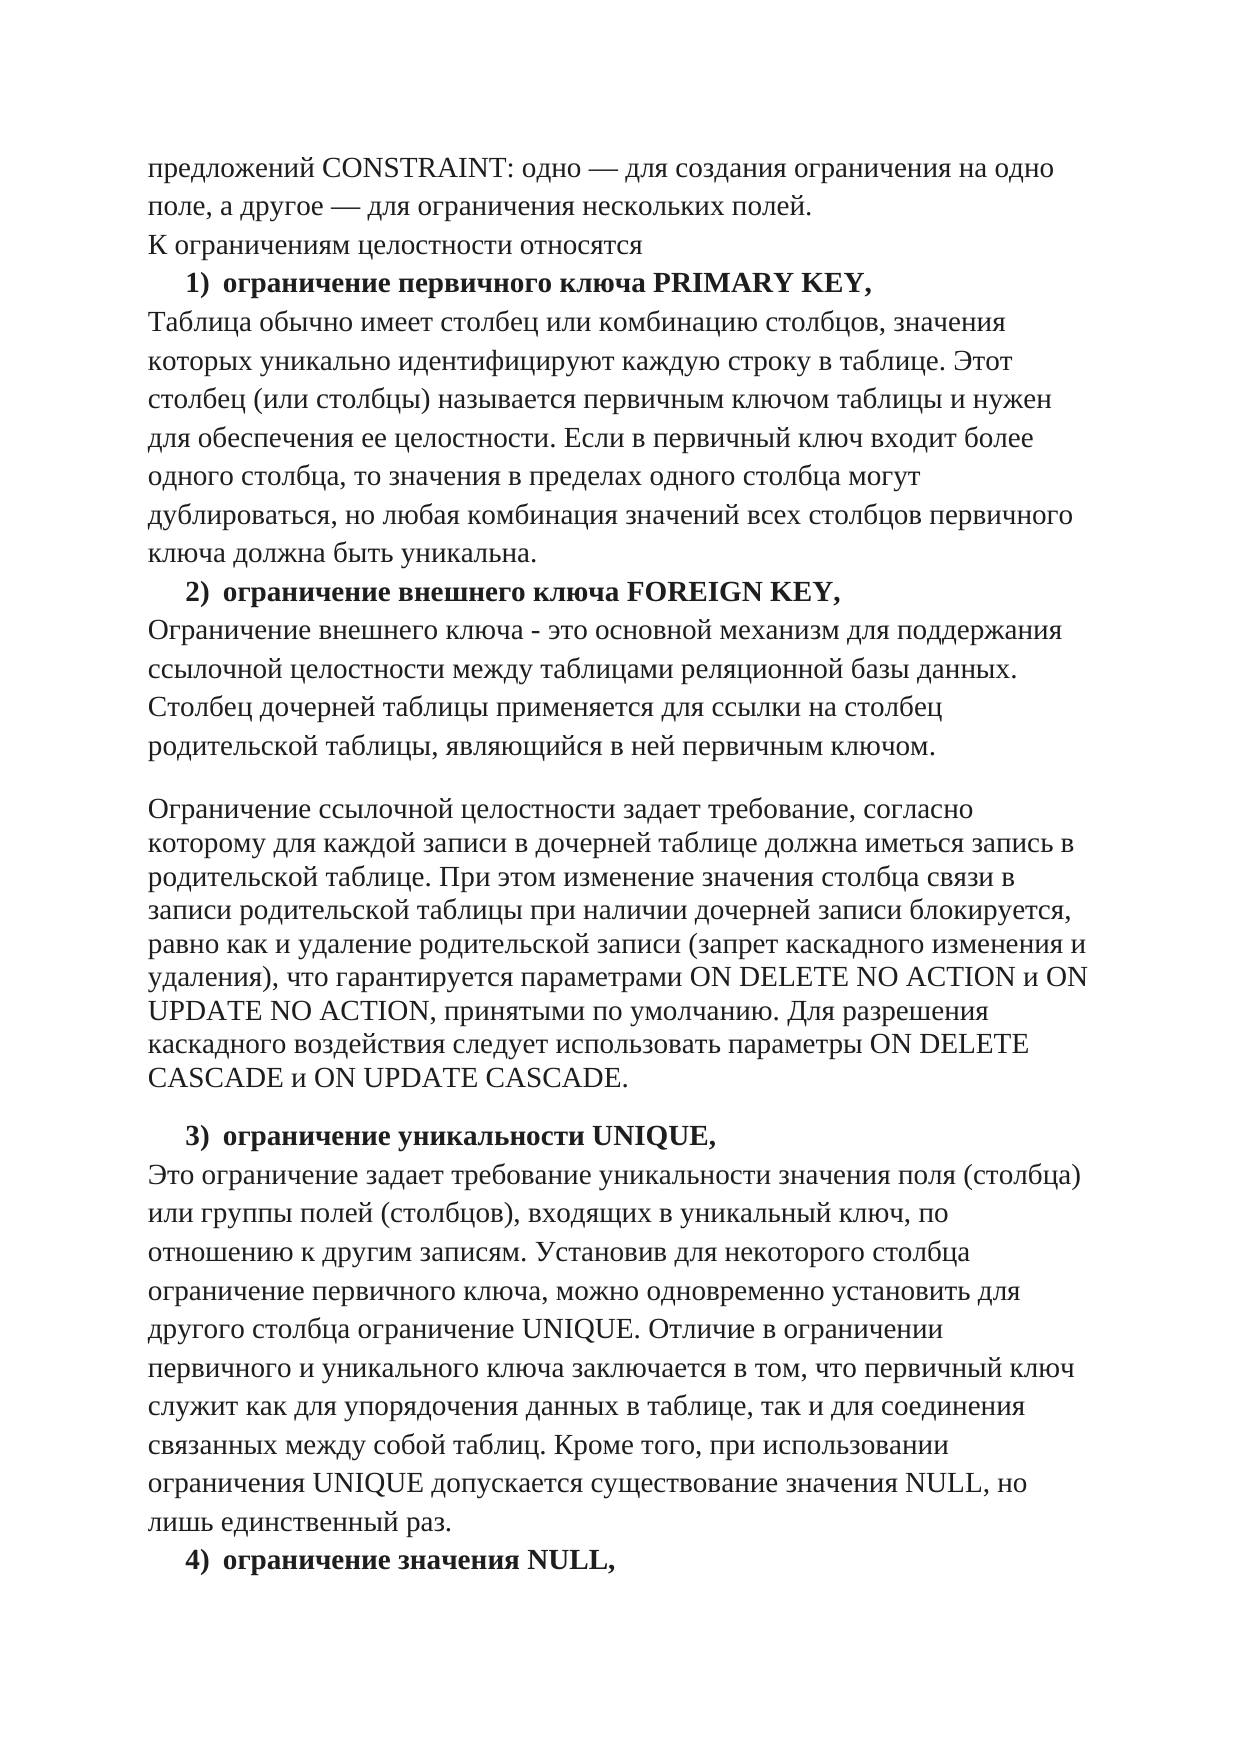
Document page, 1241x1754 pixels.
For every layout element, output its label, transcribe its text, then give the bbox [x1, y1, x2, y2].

text Таблица обычно имеет столбец или комбинацию столбцов, значения которых уникально идентифицируют каждую строку в таблице. Этот столбец (или столбцы) называется первичным ключом таблицы и нужен для обеспечения ее целостности. Если в первичный ключ входит более одного столбца, то значения в пределах одного столбца могут дублироваться, но любая комбинация значений всех столбцов первичного ключа должна быть уникальна. [148, 304, 1090, 569]
text Ограничение внешнего ключа - это основной механизм для поддержания ссылочной целостности между таблицами реляционной базы данных. Столбец дочерней таблицы применяется для ссылки на столбец родительской таблицы, являющийся в ней первичным ключом. [148, 612, 1090, 762]
text К ограничениям целостности относятся [148, 227, 1090, 261]
list ограничение внешнего ключа FOREIGN KEY, [185, 574, 1090, 607]
text Это ограничение задает требование уникальности значения поля (столбца) или группы полей (столбцов), входящих в уникальный ключ, по отношению к другим записям. Установив для некоторого столбца ограничение первичного ключа, можно одновременно установить для другого столбца ограничение UNIQUE. Отличие в ограничении первичного и уникального ключа заключается в том, что первичный ключ служит как для упорядочения данных в таблице, так и для соединения связанных между собой таблиц. Кроме того, при использовании ограничения UNIQUE допускается существование значения NULL, но лишь единственный раз. [148, 1157, 1090, 1537]
list ограничение уникальности UNIQUE, [185, 1118, 1090, 1152]
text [148, 150, 1090, 222]
list ограничение первичного ключа PRIMARY KEY, [185, 266, 1090, 299]
list ограничение значения NULL, [185, 1542, 1090, 1576]
text Ограничение ссылочной целостности задает требование, согласно которому для каждой записи в дочерней таблице должна иметься запись в родительской таблице. При этом изменение значения столбца связи в записи родительской таблицы при наличии дочерней записи блокируется, равно как и удаление родительской записи (запрет каскадного изменения и удаления), что гарантируется параметрами ON DELETE NO ACTION и ON UPDATE NO ACTION, принятыми по умолчанию. Для разрешения каскадного воздействия следует использовать параметры ON DELETE CASCADE и ON UPDATE CASCADE. [148, 792, 1090, 1093]
